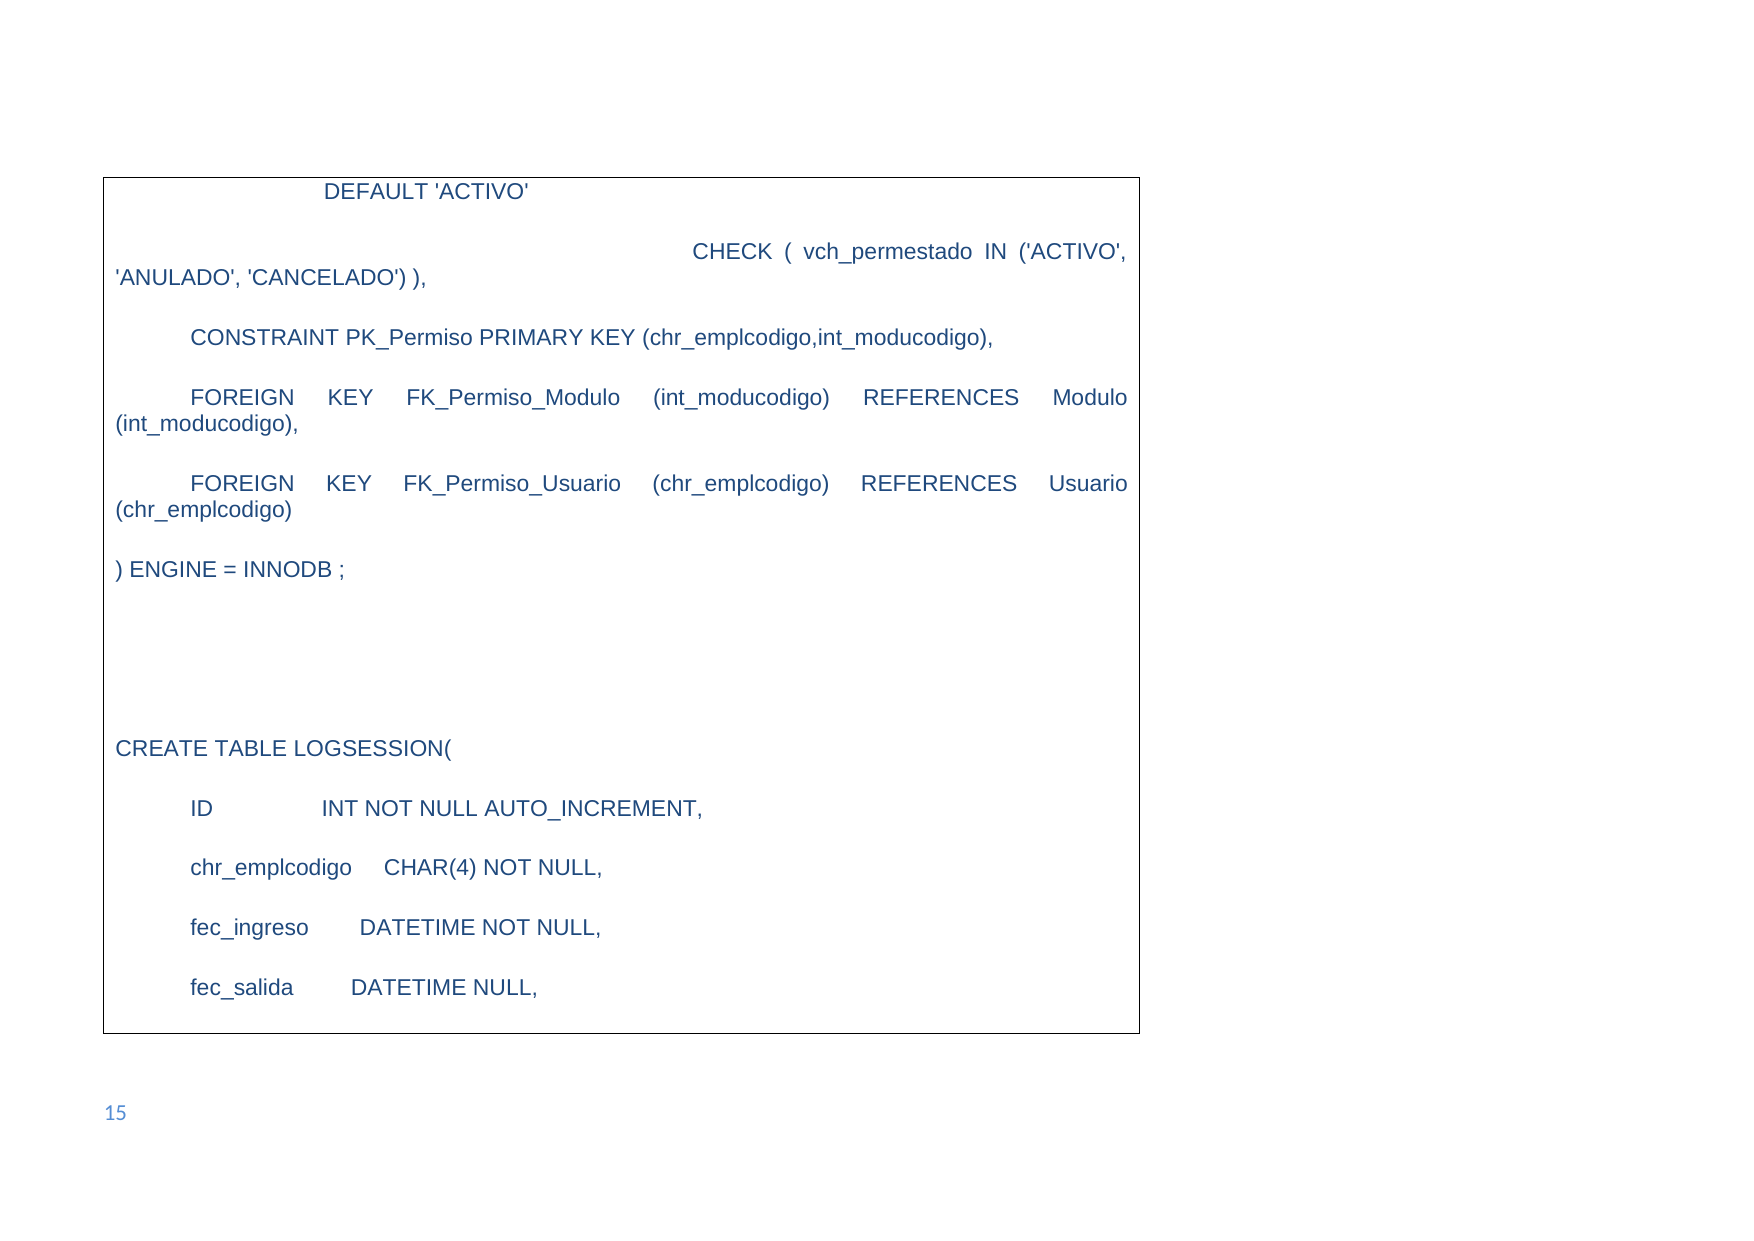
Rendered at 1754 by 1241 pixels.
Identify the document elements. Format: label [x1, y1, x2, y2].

table_header [104, 178, 1139, 1033]
